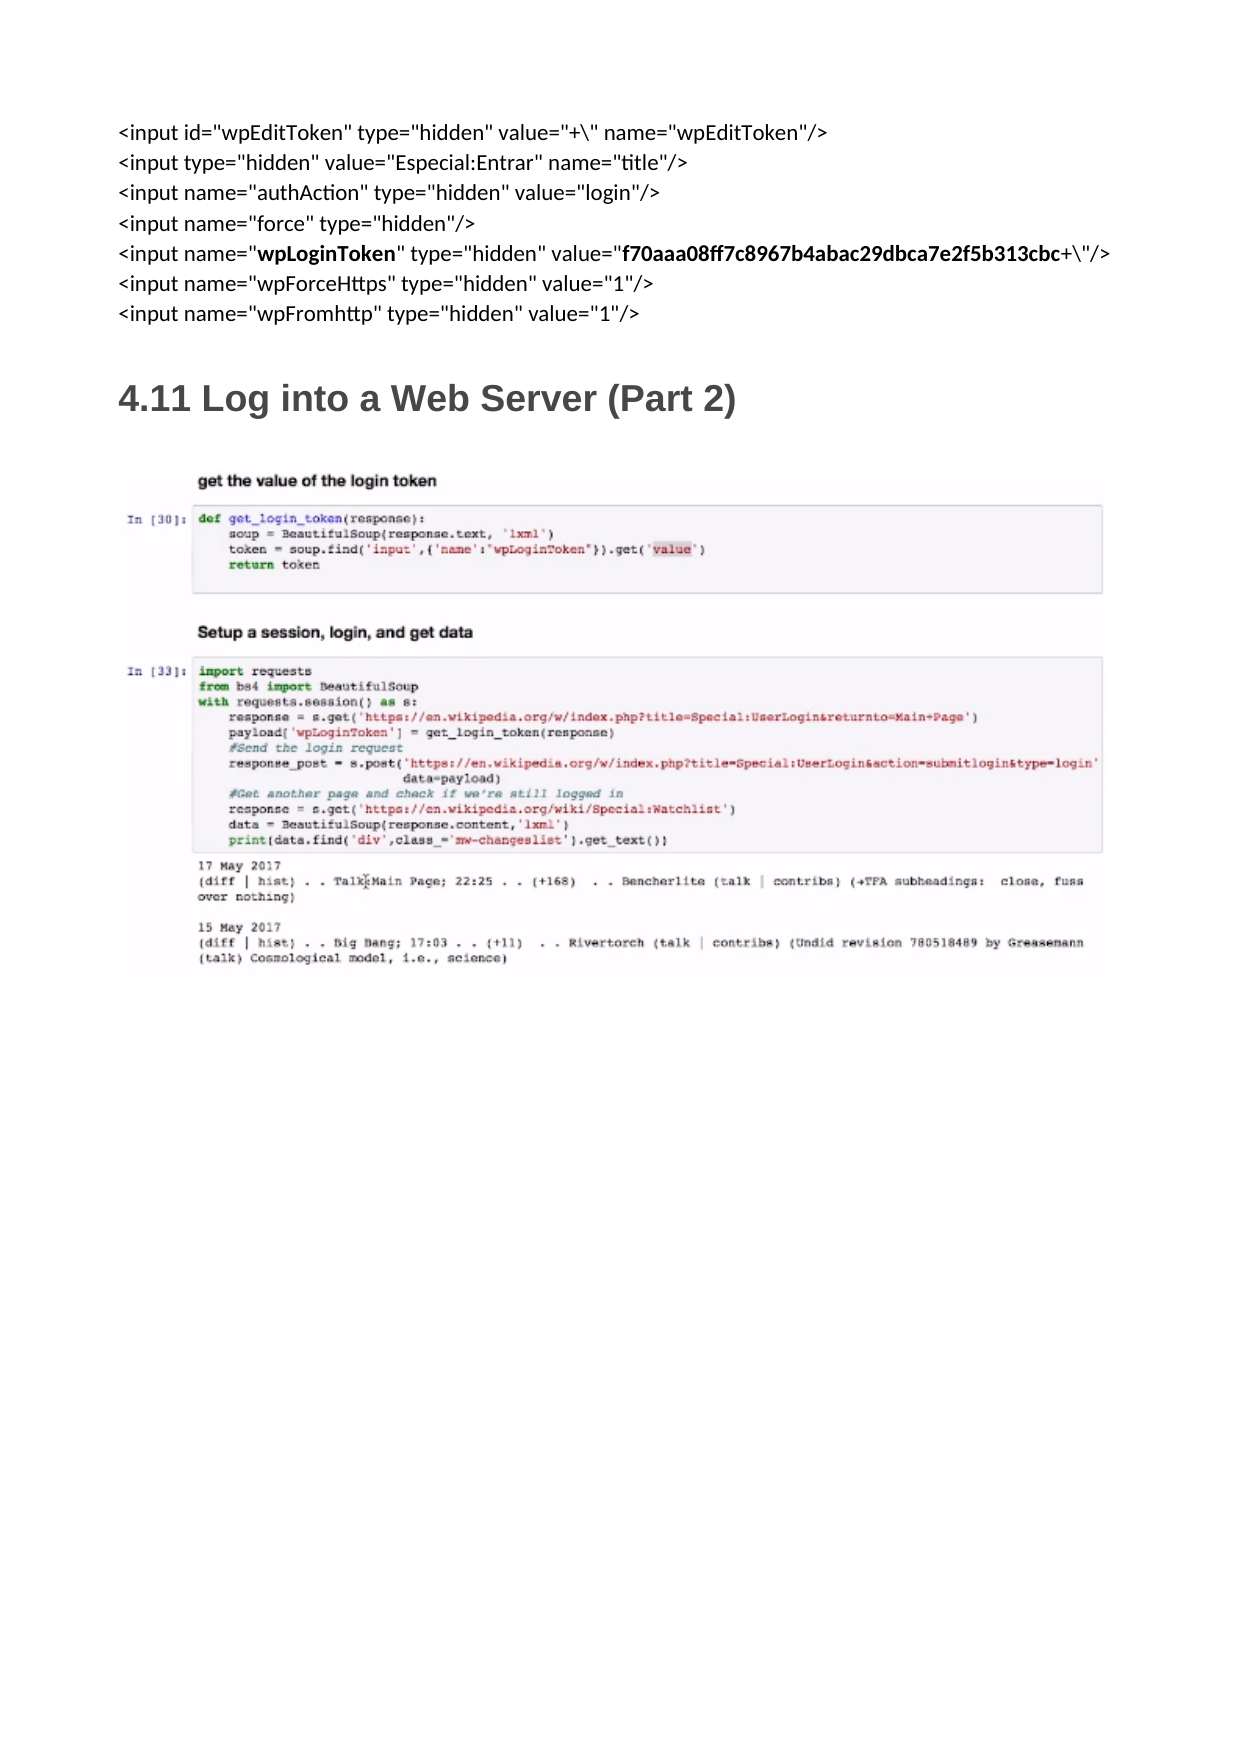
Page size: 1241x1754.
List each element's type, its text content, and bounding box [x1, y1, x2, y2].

picture [118, 466, 1108, 979]
text <input type="hidden" value="Especial:Entrar" name="title"/> [118, 148, 1122, 176]
text <input name="force" type="hidden"/> [118, 209, 1122, 237]
text <input name="wpLoginToken" type="hidden" value="f70aaa08ff7c8967b4abac29dbca7e2f5b313cbc+\"/> [118, 239, 1122, 267]
text <input name="wpFromhttp" type="hidden" value="1"/> [118, 299, 1122, 327]
text <input name="authAction" type="hidden" value="login"/> [118, 178, 1122, 207]
text <input name="wpForceHttps" type="hidden" value="1"/> [118, 269, 1122, 297]
text <input id="wpEditToken" type="hidden" value="+\" name="wpEditToken"/> [118, 118, 1122, 146]
subtitle 4.11 Log into a Web Server (Part 2) [118, 376, 1122, 419]
